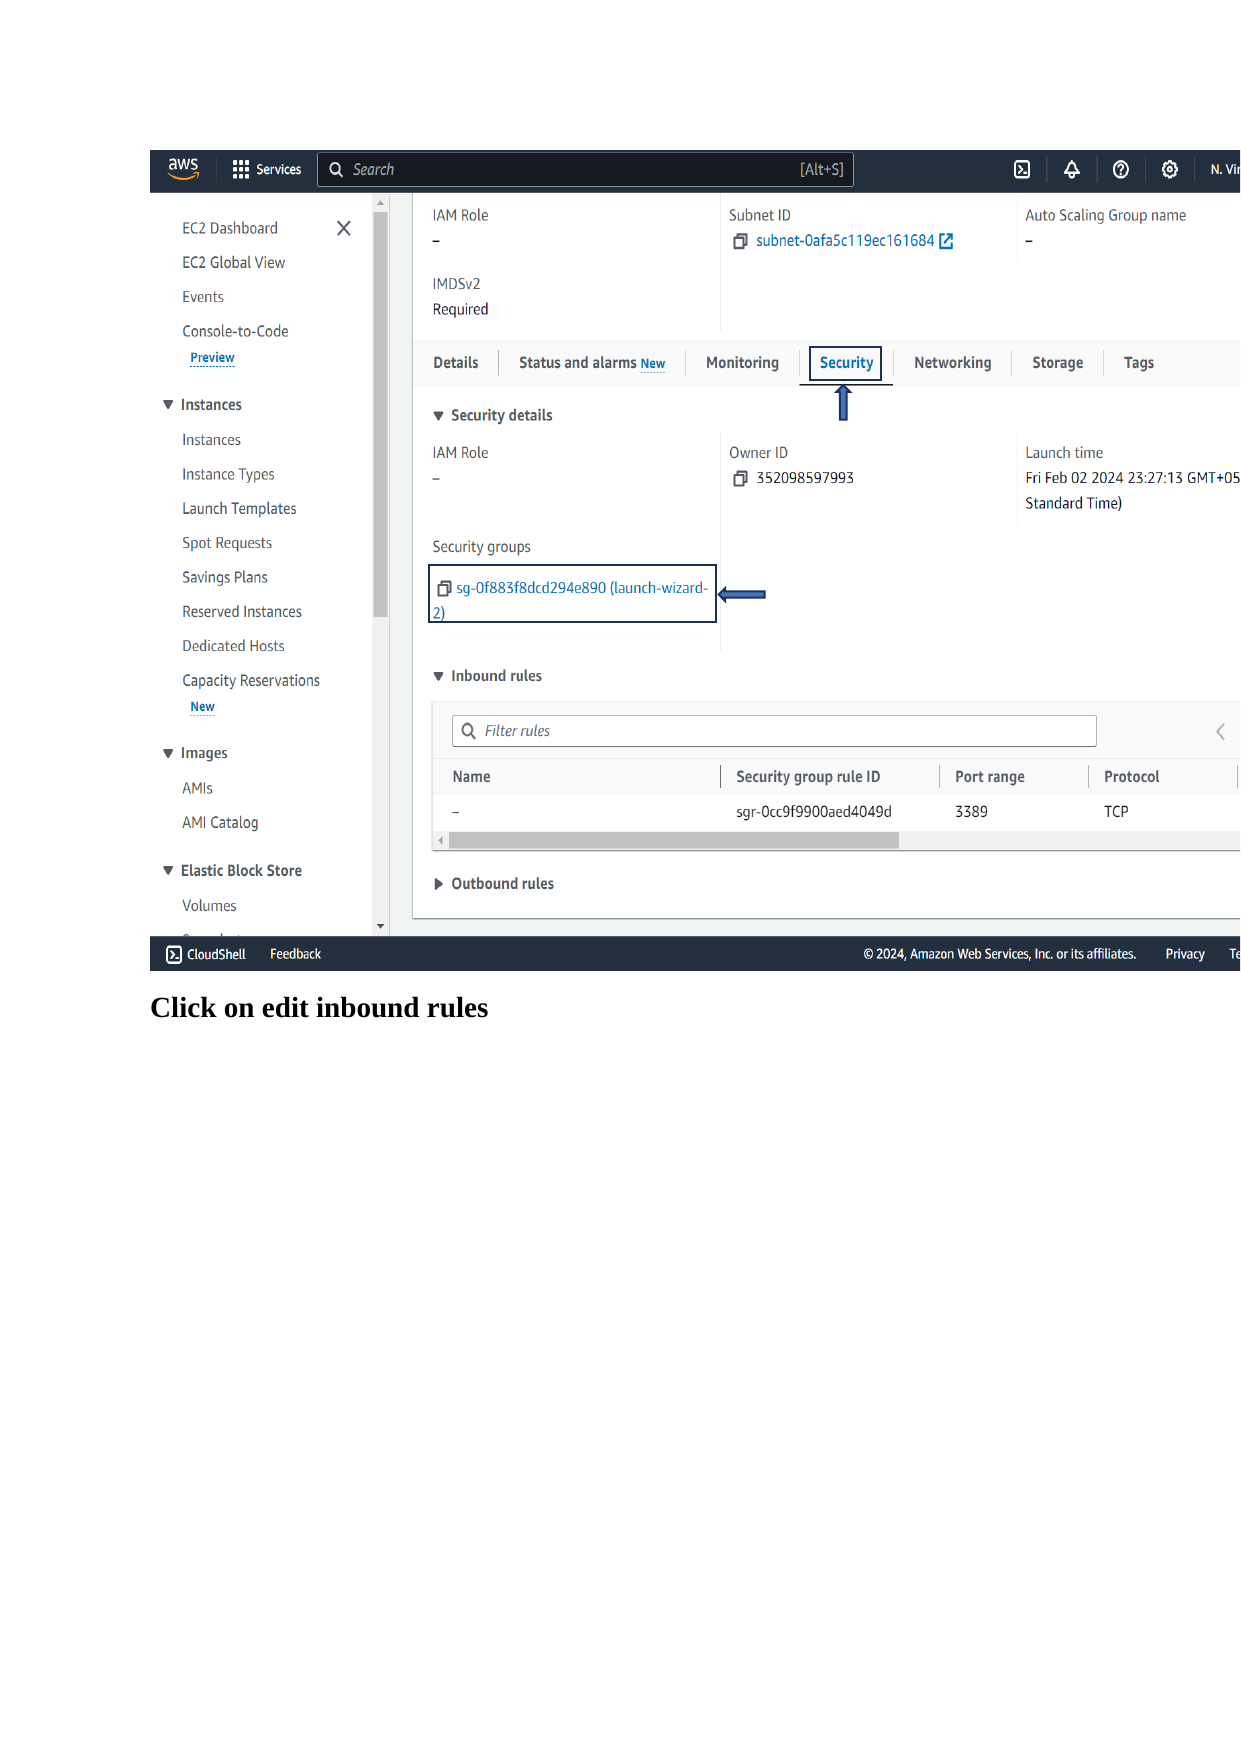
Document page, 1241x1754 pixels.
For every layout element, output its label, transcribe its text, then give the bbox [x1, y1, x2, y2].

picture [150, 150, 1241, 971]
text Click on edit inbound rules [150, 990, 1090, 1023]
